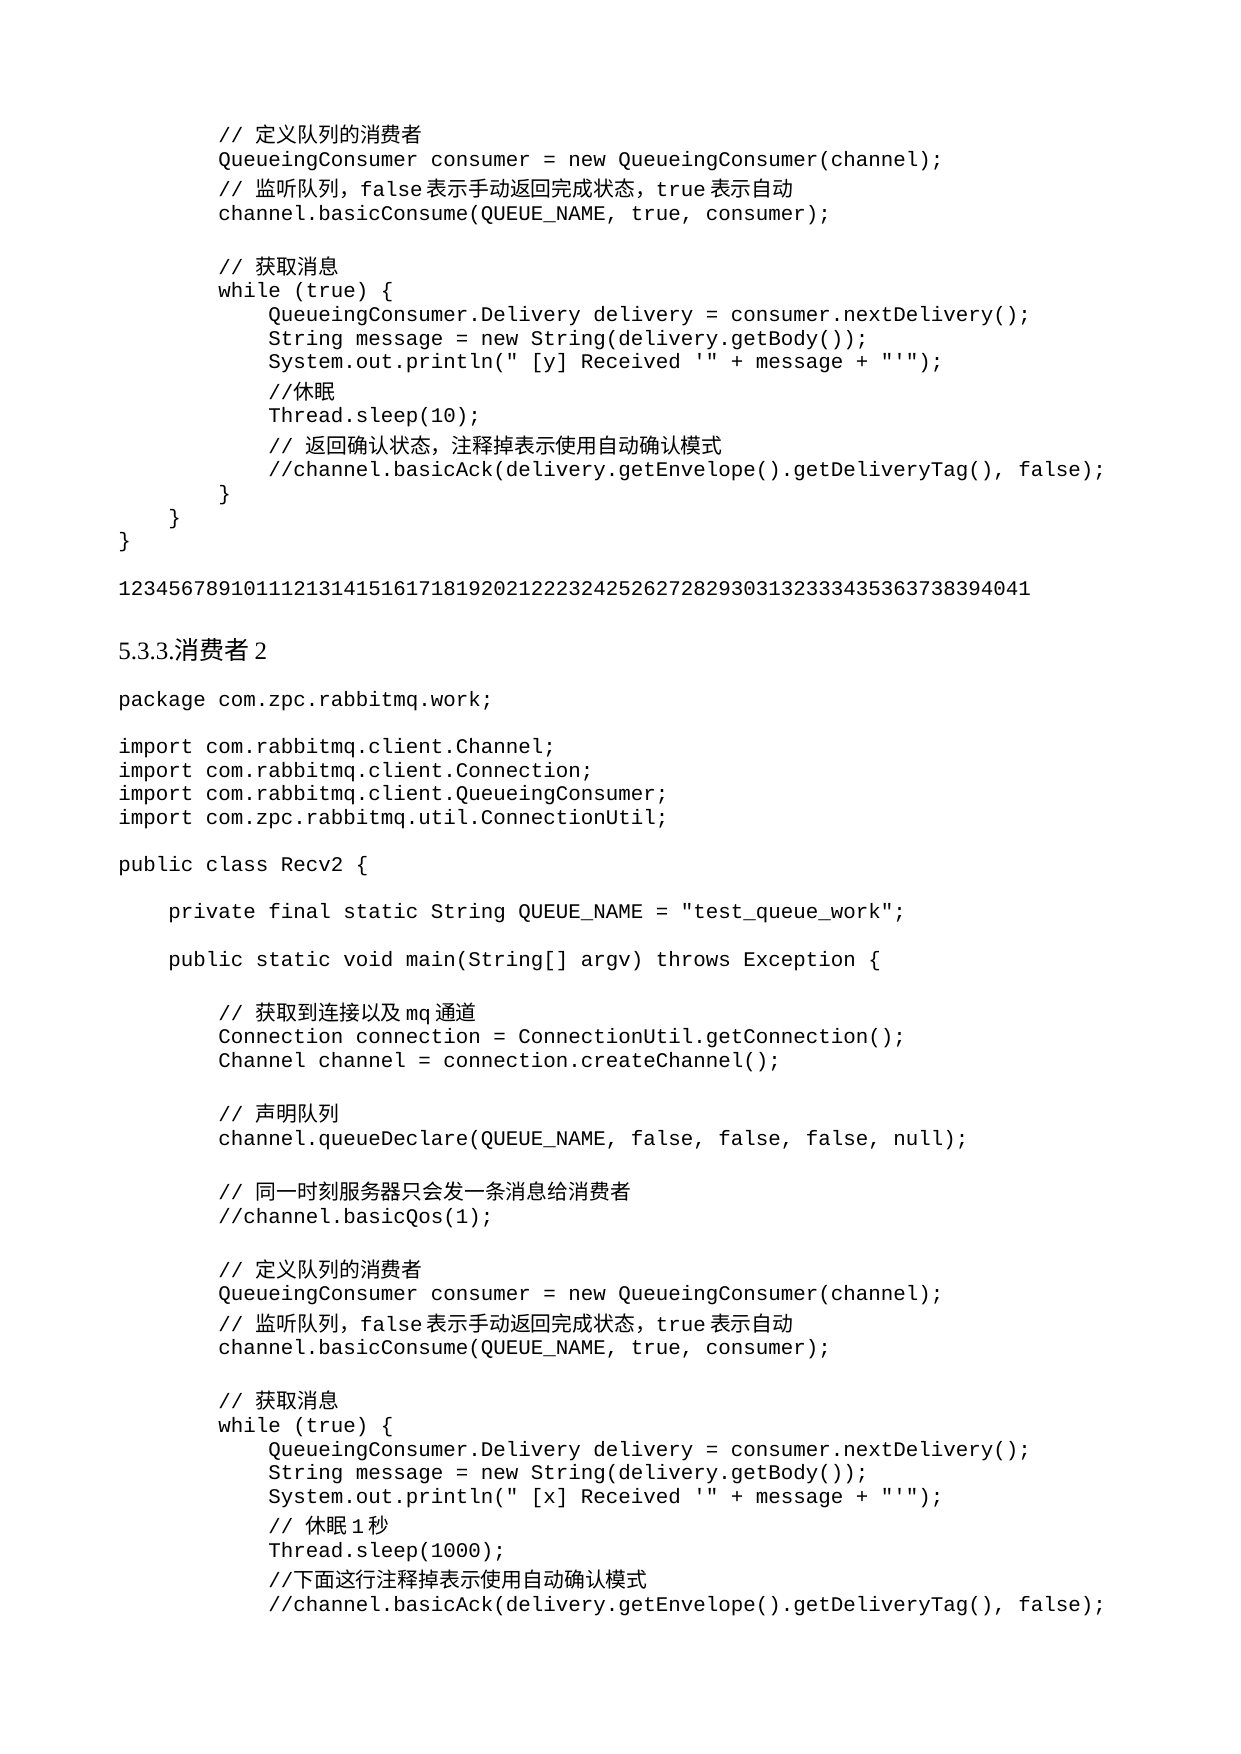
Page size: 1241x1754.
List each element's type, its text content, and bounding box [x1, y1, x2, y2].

text Thread.sleep(10); [118, 405, 1122, 429]
text //channel.basicAck(delivery.getEnvelope().getDeliveryTag(), false); [118, 459, 1122, 483]
text System.out.println(" [y] Received '" + message + "'"); [118, 351, 1122, 375]
text // 休眠1秒 [118, 1510, 1122, 1540]
text channel.basicConsume(QUEUE_NAME, true, consumer); [118, 1337, 1122, 1361]
text // 同一时刻服务器只会发一条消息给消费者 [118, 1175, 1122, 1206]
text 5.3.3.消费者2 [118, 631, 1122, 667]
text // 定义队列的消费者 [118, 118, 1122, 148]
text //channel.basicQos(1); [118, 1206, 1122, 1229]
text } [118, 530, 1122, 554]
text } [118, 507, 1122, 530]
text // 监听队列，false表示手动返回完成状态，true表示自动 [118, 1307, 1122, 1337]
text channel.basicConsume(QUEUE_NAME, true, consumer); [118, 203, 1122, 226]
text QueueingConsumer consumer = new QueueingConsumer(channel); [118, 1283, 1122, 1307]
text while (true) { [118, 1415, 1122, 1439]
text import com.rabbitmq.client.Connection; [118, 760, 1122, 783]
text //下面这行注释掉表示使用自动确认模式 [118, 1564, 1122, 1594]
text // 定义队列的消费者 [118, 1253, 1122, 1283]
text public static void main(String[] argv) throws Exception { [118, 949, 1122, 972]
text import com.rabbitmq.client.Channel; [118, 736, 1122, 760]
text // 获取到连接以及mq通道 [118, 996, 1122, 1027]
text Channel channel = connection.createChannel(); [118, 1050, 1122, 1074]
text QueueingConsumer.Delivery delivery = consumer.nextDelivery(); [118, 304, 1122, 328]
text System.out.println(" [x] Received '" + message + "'"); [118, 1486, 1122, 1510]
text // 返回确认状态，注释掉表示使用自动确认模式 [118, 429, 1122, 459]
text channel.queueDeclare(QUEUE_NAME, false, false, false, null); [118, 1128, 1122, 1152]
text String message = new String(delivery.getBody()); [118, 1462, 1122, 1486]
text // 声明队列 [118, 1097, 1122, 1128]
text } [118, 483, 1122, 507]
text // 监听队列，false表示手动返回完成状态，true表示自动 [118, 172, 1122, 203]
text String message = new String(delivery.getBody()); [118, 328, 1122, 351]
text //channel.basicAck(delivery.getEnvelope().getDeliveryTag(), false); [118, 1594, 1122, 1618]
text //休眠 [118, 375, 1122, 405]
text private final static String QUEUE_NAME = "test_queue_work"; [118, 902, 1122, 925]
text public class Recv2 { [118, 854, 1122, 878]
text while (true) { [118, 280, 1122, 304]
text import com.rabbitmq.client.QueueingConsumer; [118, 783, 1122, 807]
text Connection connection = ConnectionUtil.getConnection(); [118, 1027, 1122, 1050]
text 1234567891011121314151617181920212223242526272829303132333435363738394041 [118, 578, 1122, 601]
text QueueingConsumer.Delivery delivery = consumer.nextDelivery(); [118, 1439, 1122, 1462]
text package com.zpc.rabbitmq.work; [118, 689, 1122, 712]
text QueueingConsumer consumer = new QueueingConsumer(channel); [118, 148, 1122, 172]
text Thread.sleep(1000); [118, 1540, 1122, 1564]
text import com.zpc.rabbitmq.util.ConnectionUtil; [118, 807, 1122, 831]
text // 获取消息 [118, 250, 1122, 280]
text // 获取消息 [118, 1385, 1122, 1415]
